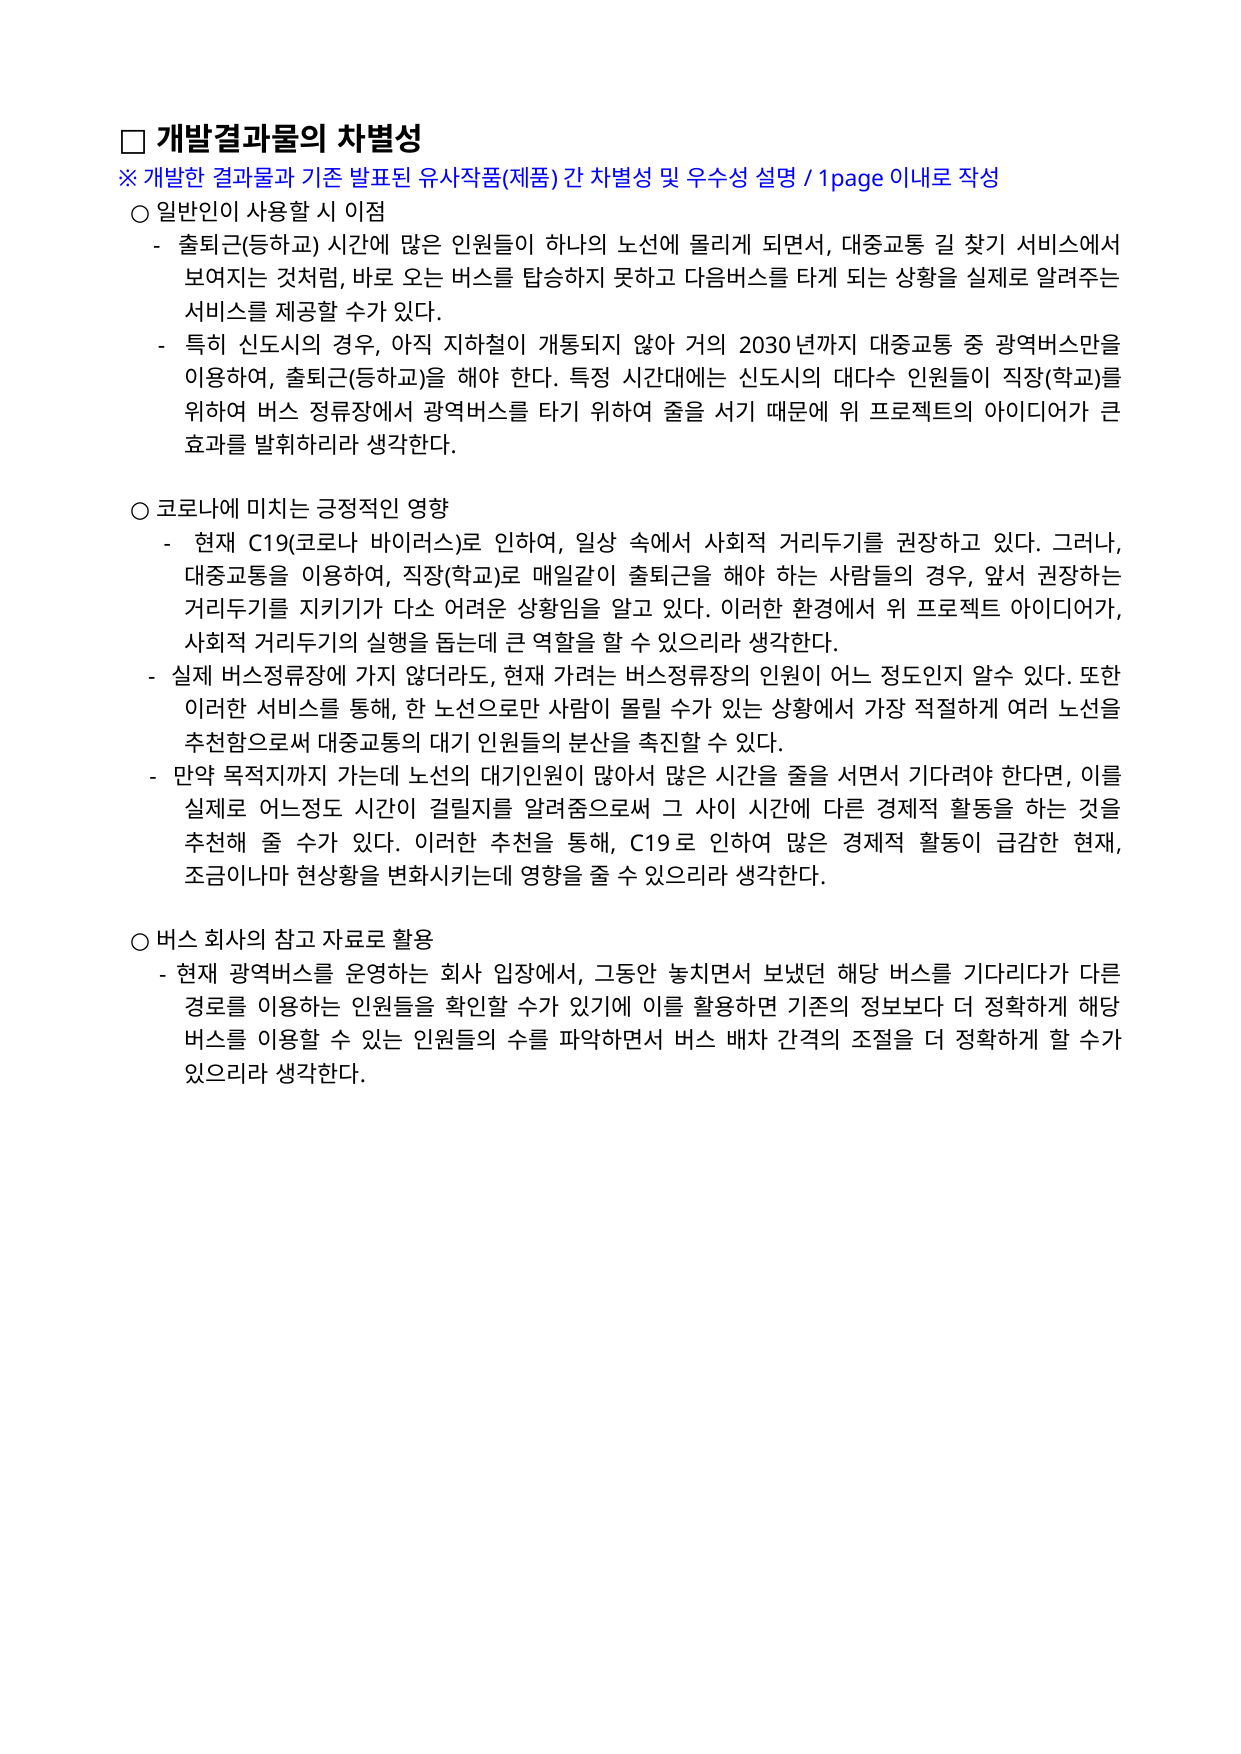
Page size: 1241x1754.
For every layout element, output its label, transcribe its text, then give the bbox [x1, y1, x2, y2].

text ○ 코로나에 미치는 긍정적인 영향 [118, 491, 1122, 524]
text - 현재 광역버스를 운영하는 회사 입장에서, 그동안 놓치면서 보냈던 해당 버스를 기다리다가 다른 경로를 이용하는 인원들을 확인할 수가 있기에 이를 활용하면 기존의 정보보다 더 정확하게 해당 버스를 이용할 수 있는 인원들의 수를 파악하면서 버스 배차 간격의 조절을 더 정확하게 할 수가 있으리라 생각한다. [118, 956, 1122, 1089]
text □ 개발결과물의 차별성 [118, 114, 1122, 160]
text - 출퇴근(등하교) 시간에 많은 인원들이 하나의 노선에 몰리게 되면서, 대중교통 길 찾기 서비스에서 보여지는 것처럼, 바로 오는 버스를 탑승하지 못하고 다음버스를 타게 되는 상황을 실제로 알려주는 서비스를 제공할 수가 있다. [118, 227, 1122, 327]
text ○ 버스 회사의 참고 자료로 활용 [118, 922, 1122, 956]
text ○ 일반인이 사용할 시 이점 [118, 193, 1122, 227]
text - 현재 C19(코로나 바이러스)로 인하여, 일상 속에서 사회적 거리두기를 권장하고 있다. 그러나, 대중교통을 이용하여, 직장(학교)로 매일같이 출퇴근을 해야 하는 사람들의 경우, 앞서 권장하는 거리두기를 지키기가 다소 어려운 상황임을 알고 있다. 이러한 환경에서 위 프로젝트 아이디어가, 사회적 거리두기의 실행을 돕는데 큰 역할을 할 수 있으리라 생각한다. [118, 524, 1122, 658]
text - 만약 목적지까지 가는데 노선의 대기인원이 많아서 많은 시간을 줄을 서면서 기다려야 한다면, 이를 실제로 어느정도 시간이 걸릴지를 알려줌으로써 그 사이 시간에 다른 경제적 활동을 하는 것을 추천해 줄 수가 있다. 이러한 추천을 통해, C19로 인하여 많은 경제적 활동이 급감한 현재, 조금이나마 현상황을 변화시키는데 영향을 줄 수 있으리라 생각한다. [118, 758, 1122, 891]
text - 특히 신도시의 경우, 아직 지하철이 개통되지 않아 거의 2030년까지 대중교통 중 광역버스만을 이용하여, 출퇴근(등하교)을 해야 한다. 특정 시간대에는 신도시의 대다수 인원들이 직장(학교)를 위하여 버스 정류장에서 광역버스를 타기 위하여 줄을 서기 때문에 위 프로젝트의 아이디어가 큰 효과를 발휘하리라 생각한다. [118, 327, 1122, 460]
text ※ 개발한 결과물과 기존 발표된 유사작품(제품) 간 차별성 및 우수성 설명 / 1page 이내로 작성 [118, 160, 1122, 193]
text - 실제 버스정류장에 가지 않더라도, 현재 가려는 버스정류장의 인원이 어느 정도인지 알수 있다. 또한 이러한 서비스를 통해, 한 노선으로만 사람이 몰릴 수가 있는 상황에서 가장 적절하게 여러 노선을 추천함으로써 대중교통의 대기 인원들의 분산을 촉진할 수 있다. [118, 658, 1122, 758]
